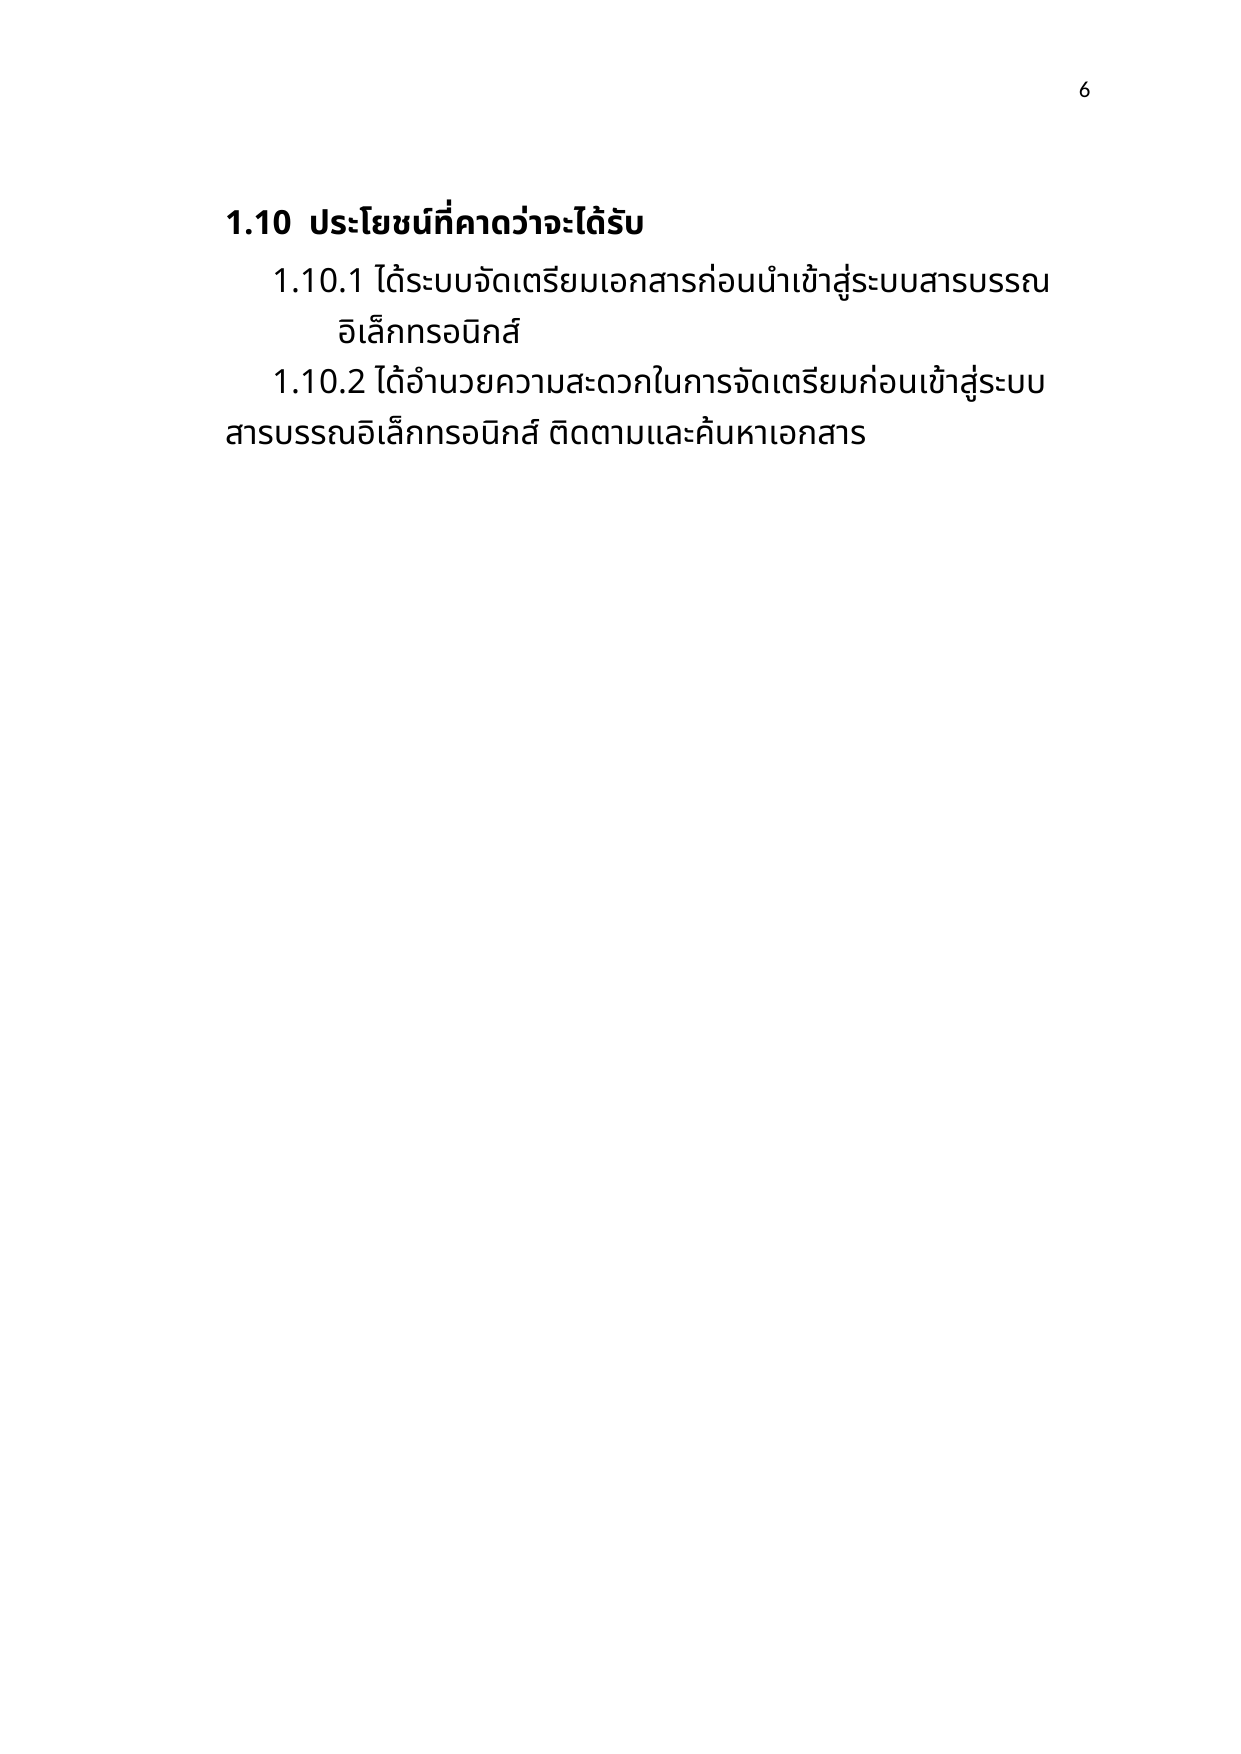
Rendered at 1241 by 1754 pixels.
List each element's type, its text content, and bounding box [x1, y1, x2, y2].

list ได้ระบบจัดเตรียมเอกสารก่อนนำเข้าสู่ระบบสารบรรณอิเล็กทรอนิกส์ [272, 257, 1090, 358]
subtitle ประโยชน์ที่คาดว่าจะได้รับ [225, 199, 1090, 250]
text 1.10.2 ได้อำนวยความสะดวกในการจัดเตรียมก่อนเข้าสู่ระบบสารบรรณอิเล็กทรอนิกส์ ติดตามและค้นหาเอกสาร [225, 358, 1090, 459]
